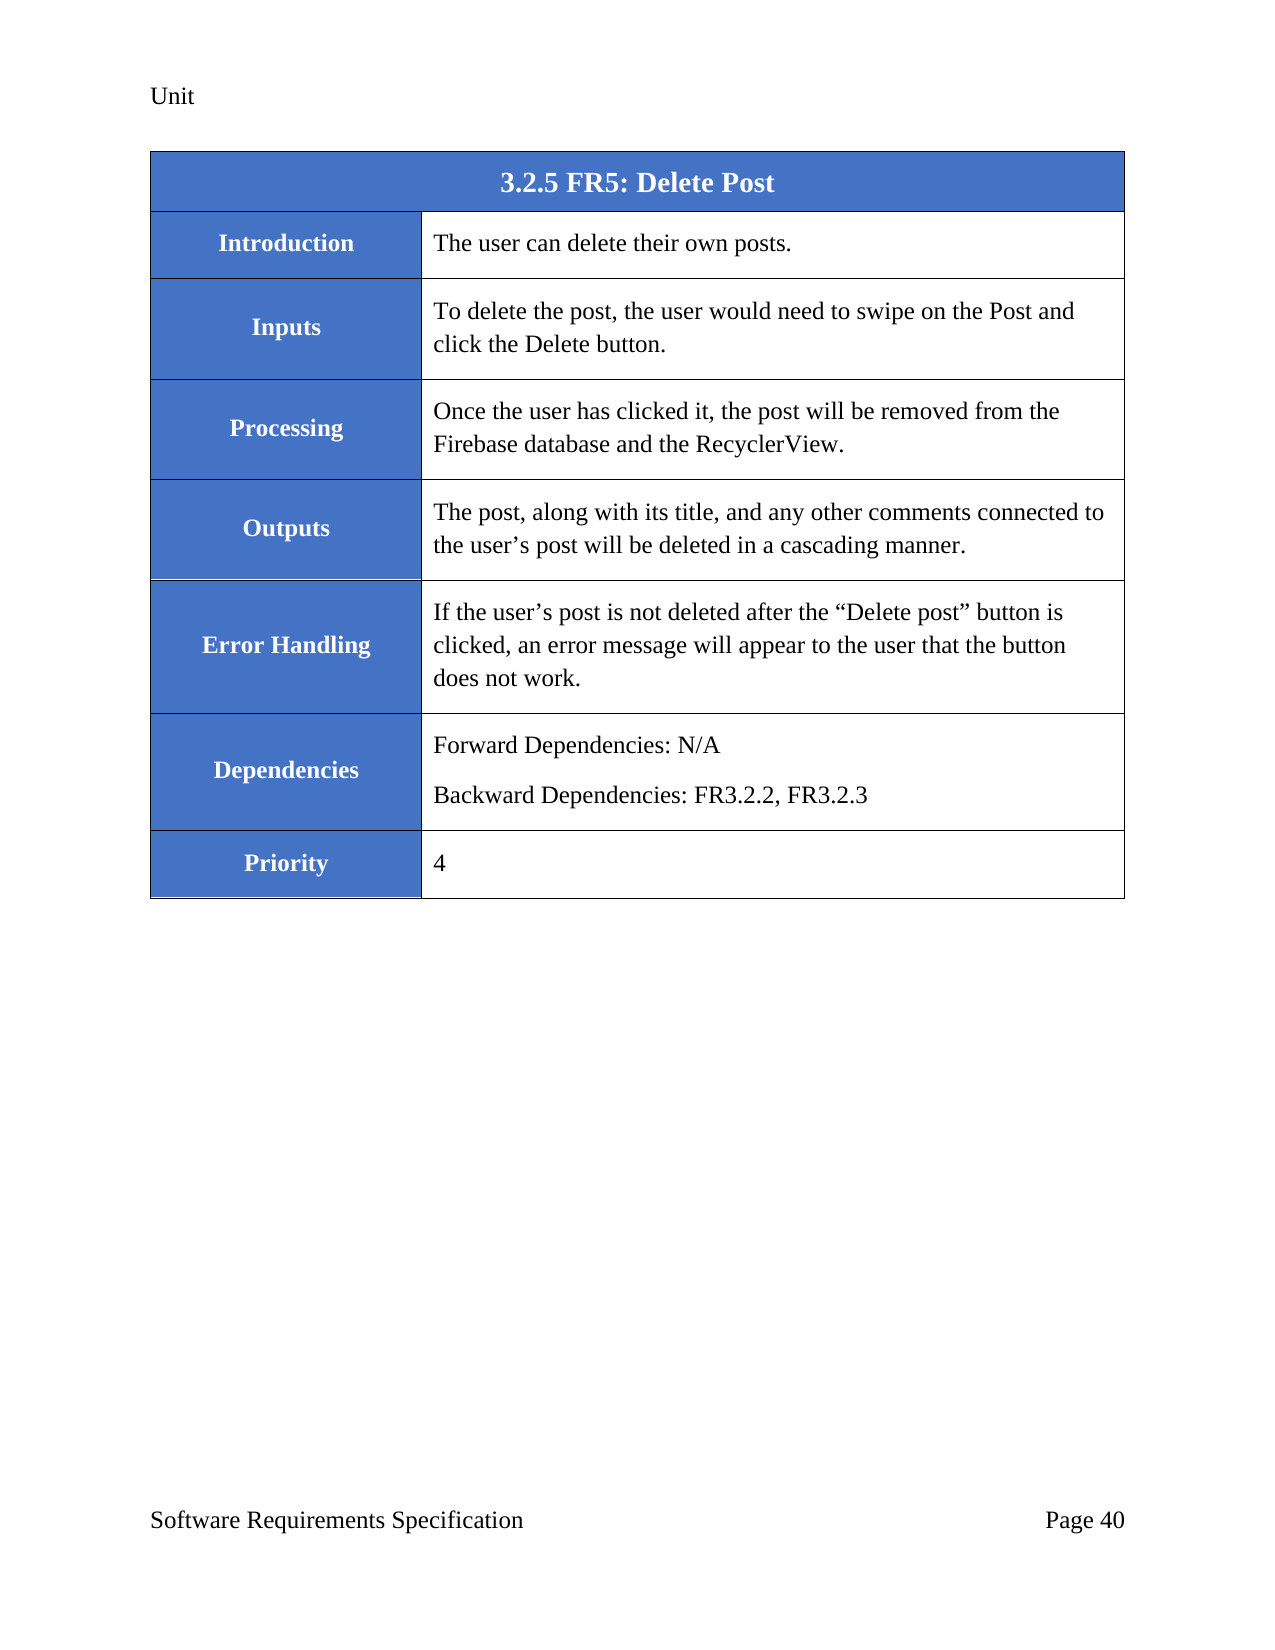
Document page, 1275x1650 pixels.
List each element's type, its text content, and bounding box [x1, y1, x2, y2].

table_cell If the user’s post is not deleted after the “Delete post” button is clicked, an error message will appear to the user that the button does not work. [422, 581, 1124, 713]
table_cell Dependencies [151, 714, 421, 830]
table_cell Processing [151, 380, 421, 479]
table_cell The post, along with its title, and any other comments connected to the user’s post will be deleted in a cascading manner. [422, 480, 1124, 579]
table_cell To delete the post, the user would need to swipe on the Post and click the Delete button. [422, 279, 1124, 379]
table_cell Priority [151, 831, 421, 897]
table_cell Outputs [151, 480, 421, 579]
table_cell Forward Dependencies: N/A Backward Dependencies: FR3.2.2, FR3.2.3 [422, 714, 1124, 830]
table_cell Inputs [151, 279, 421, 379]
table_cell 4 [422, 831, 1124, 897]
table_cell Error Handling [151, 581, 421, 713]
table_cell The user can delete their own posts. [422, 212, 1124, 278]
table_cell Once the user has clicked it, the post will be removed from the Firebase database and the RecyclerView. [422, 380, 1124, 479]
table_header 3.2.5 FR5: Delete Post [151, 152, 1124, 211]
table_cell Introduction [151, 212, 421, 278]
